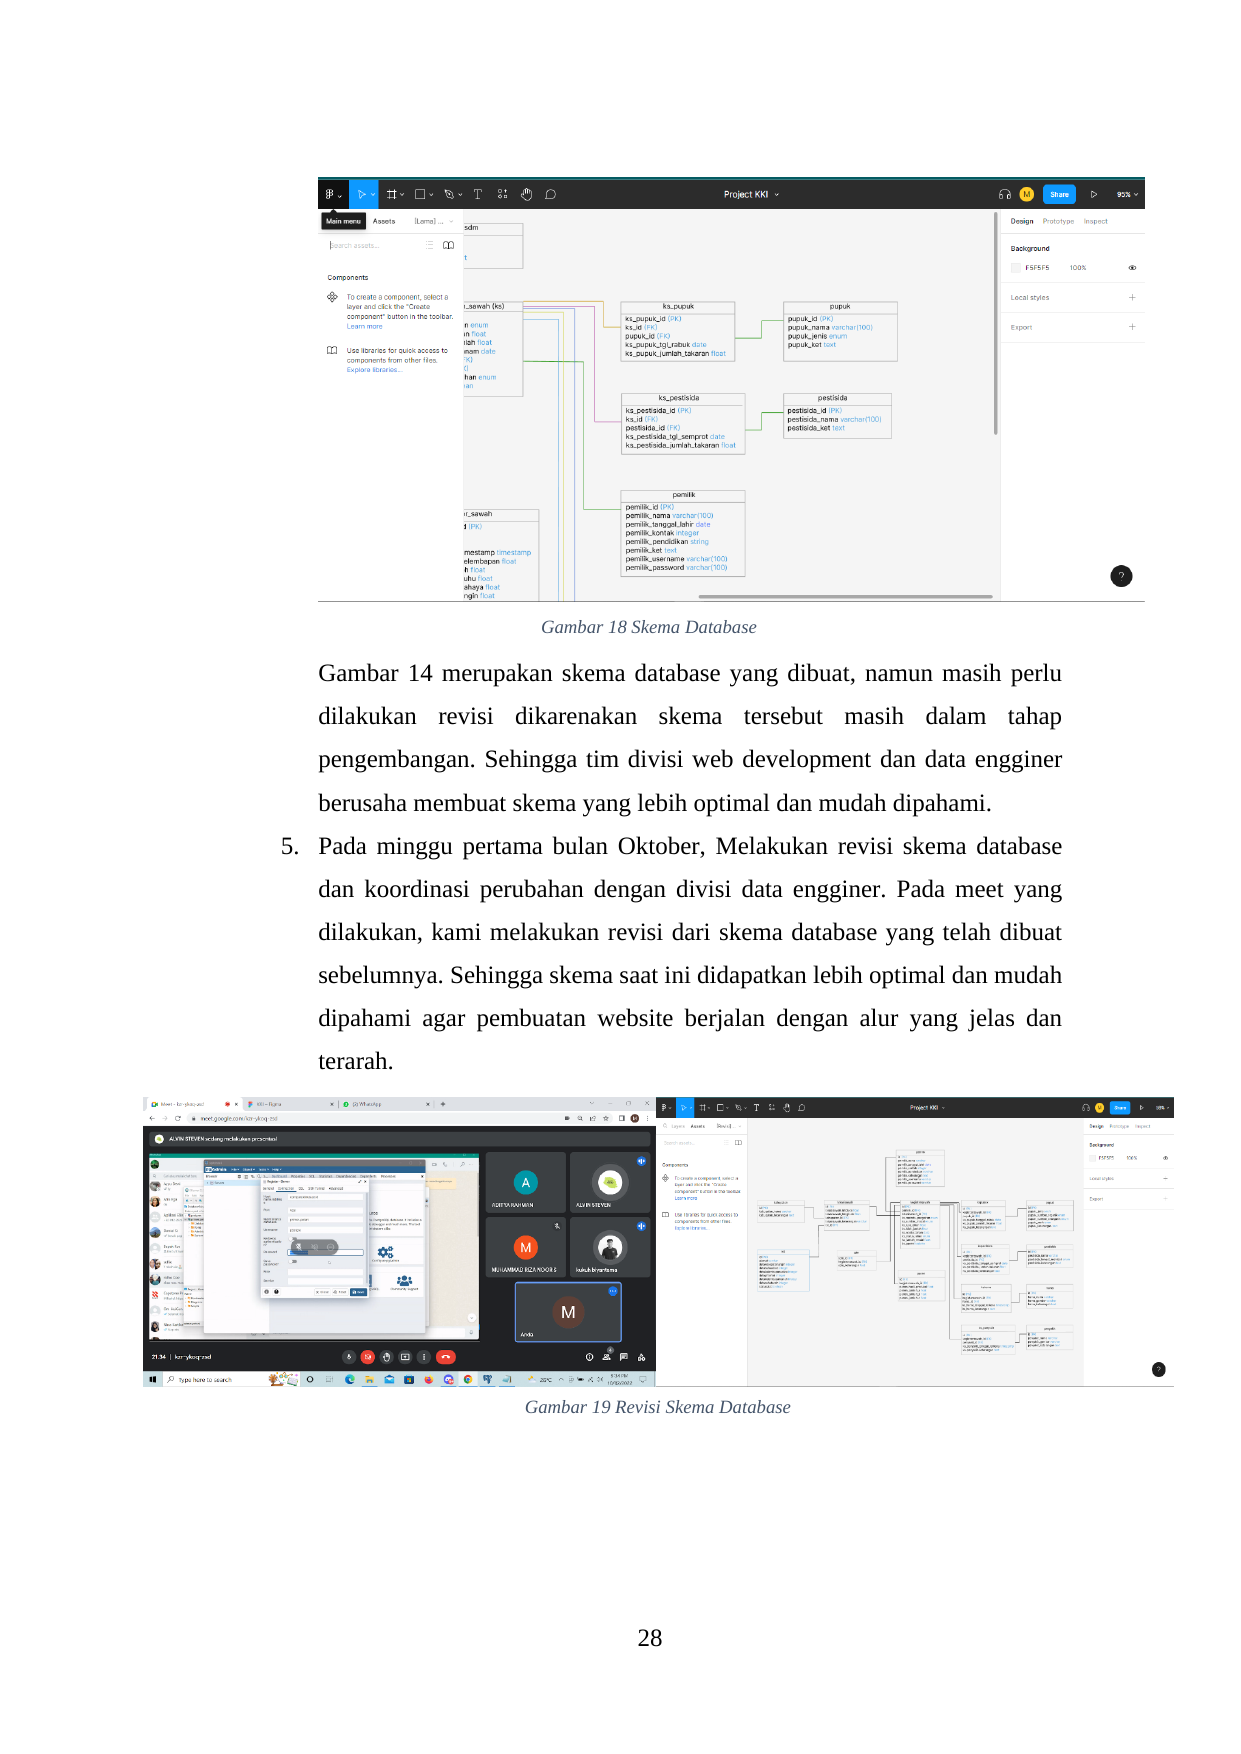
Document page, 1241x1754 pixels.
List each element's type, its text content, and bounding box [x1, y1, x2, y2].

picture [318, 177, 1145, 602]
list Gambar 14 merupakan skema database yang dibuat, namun masih perlu dilakukan revisi dikarenakan skema tersebut masih dalam tahap pengembangan. Sehingga tim divisi web development dan data engginer berusaha membuat skema yang lebih optimal dan mudah dipahami. [318, 658, 1063, 816]
picture [143, 1097, 1174, 1387]
list Pada minggu pertama bulan Oktober, Melakukan revisi skema database dan koordinasi perubahan dengan divisi data engginer. Pada meet yang dilakukan, kami melakukan revisi dari skema database yang telah dibuat sebelumnya. Sehingga skema saat ini didapatkan lebih optimal dan mudah dipahami agar pembuatan website berjalan dengan alur yang jelas dan terarah. [281, 831, 1063, 1075]
